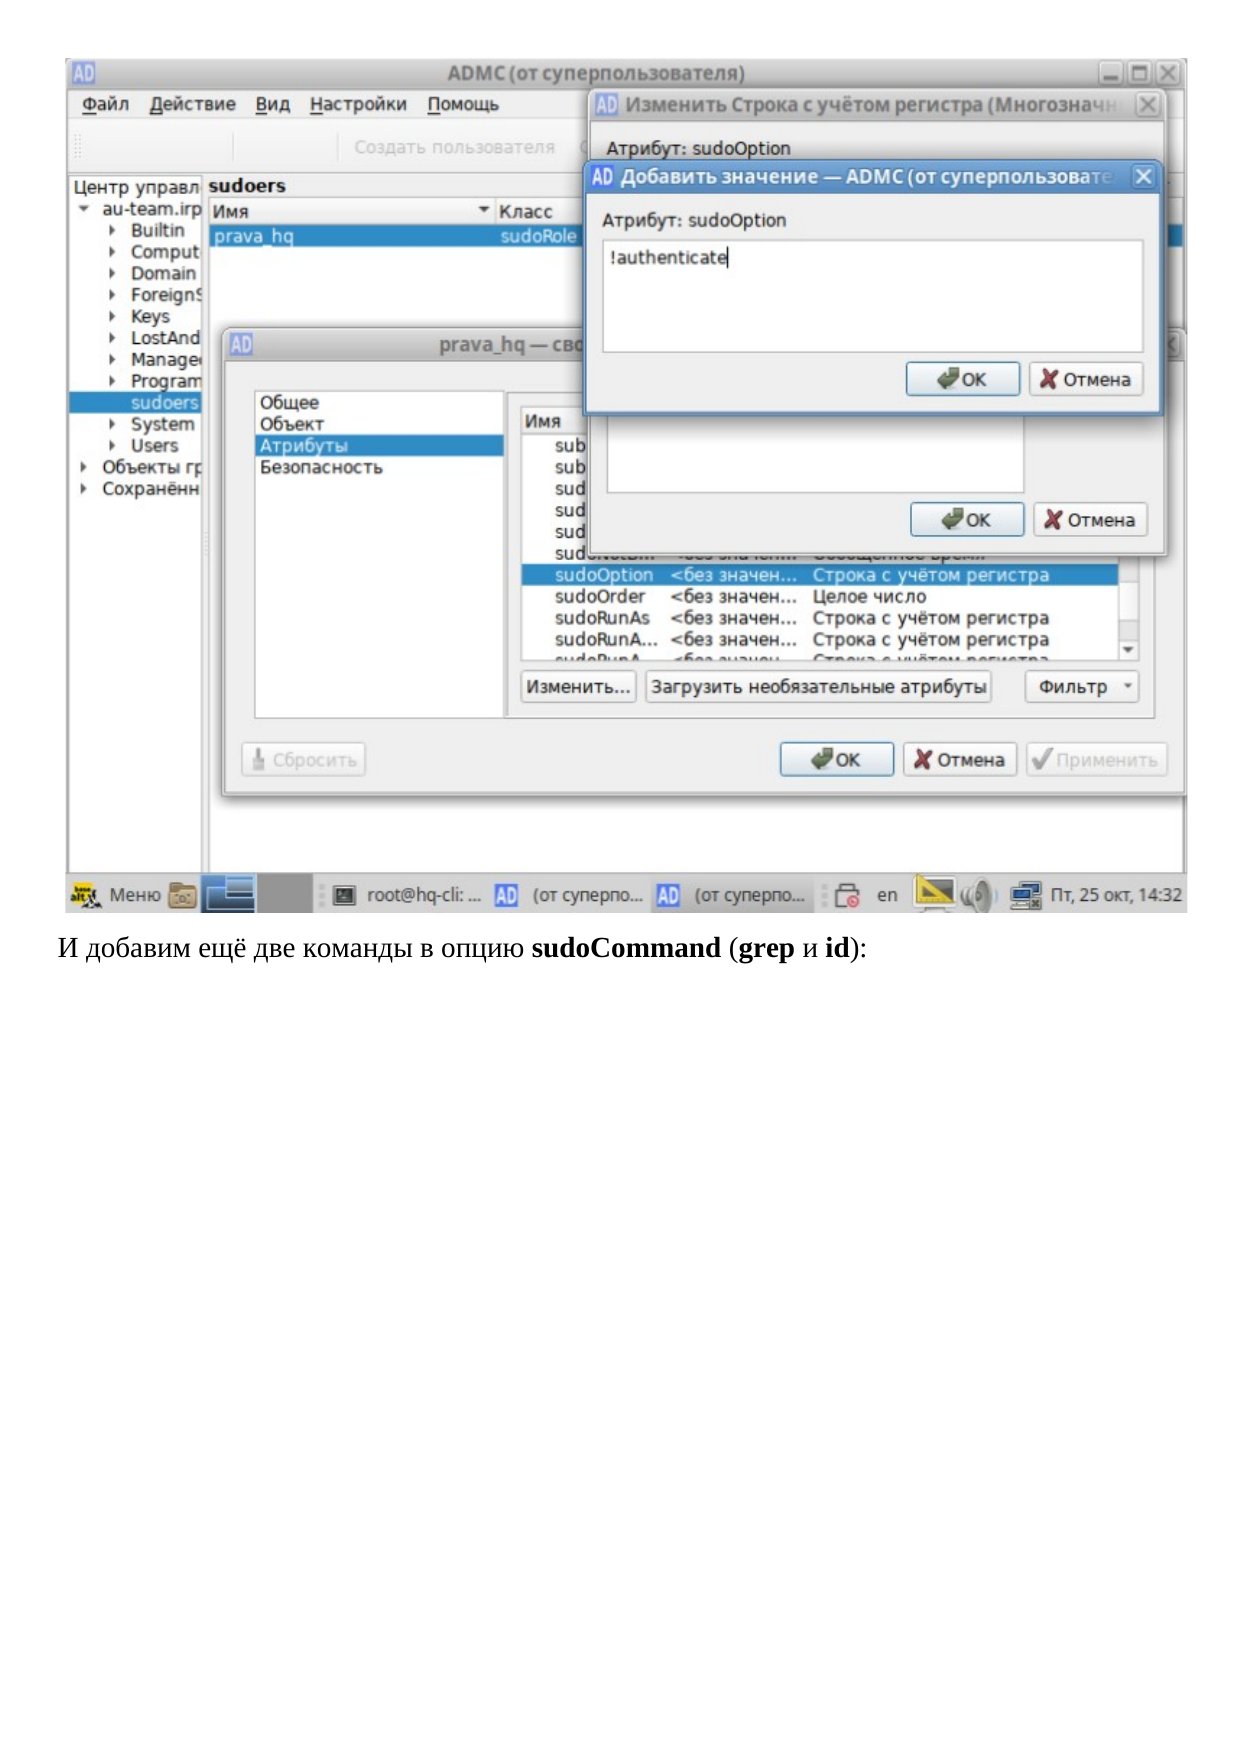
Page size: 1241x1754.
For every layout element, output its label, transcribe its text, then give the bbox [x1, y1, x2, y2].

picture [65, 58, 1188, 913]
text И добавим ещё две команды в опцию sudoCommand (grep и id): [57, 930, 1183, 964]
